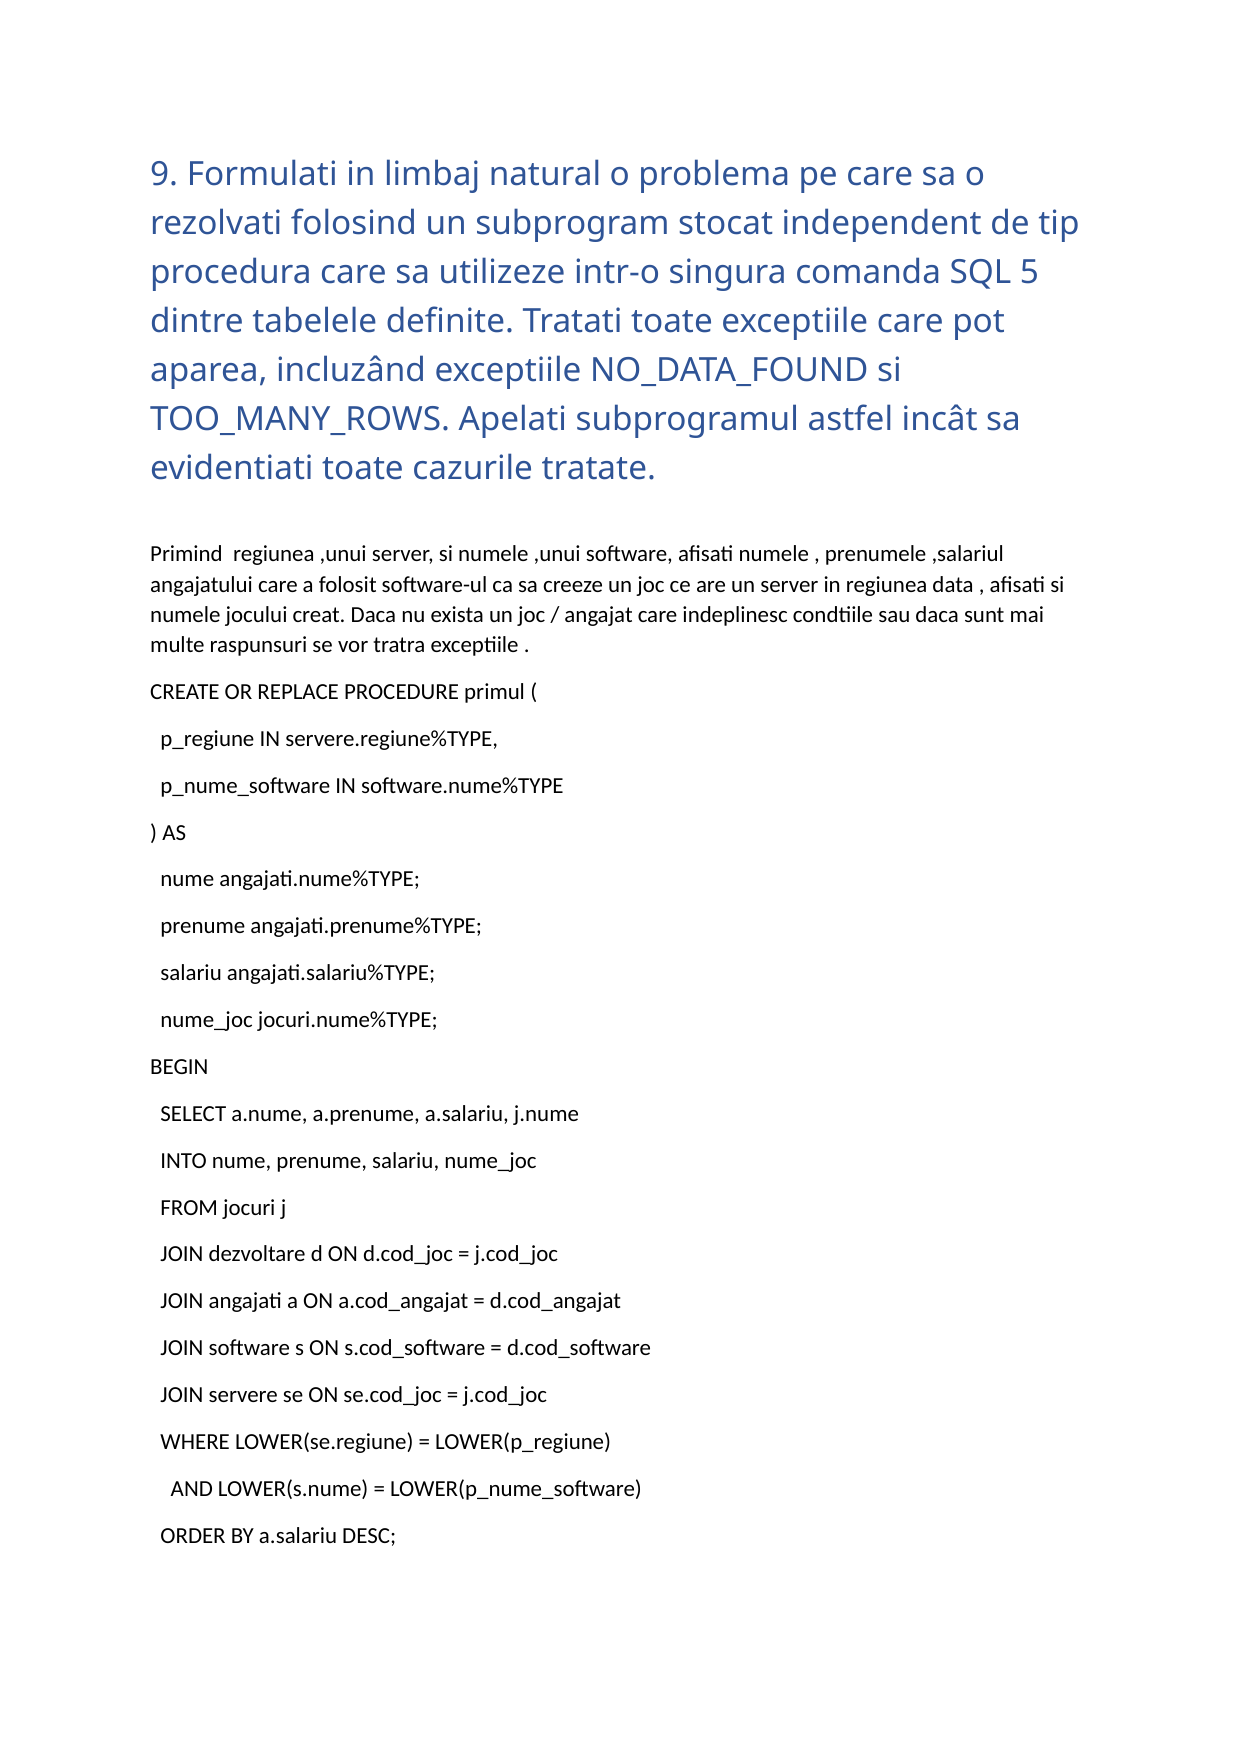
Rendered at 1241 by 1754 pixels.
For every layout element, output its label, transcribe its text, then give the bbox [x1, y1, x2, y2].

text WHERE LOWER(se.regiune) = LOWER(p_regiune) [150, 1427, 1090, 1455]
text Primind regiunea ,unui server, si numele ,unui software, afisati numele , prenumele ,salariul angajatului care a folosit software-ul ca sa creeze un joc ce are un server in regiunea data , afisati si numele jocului creat. Daca nu exista un joc / angajat care indeplinesc condtiile sau daca sunt mai multe raspunsuri se vor tratra exceptiile . [150, 539, 1090, 658]
text ) AS [150, 818, 1090, 846]
text JOIN software s ON s.cod_software = d.cod_software [150, 1333, 1090, 1361]
text INTO nume, prenume, salariu, nume_joc [150, 1146, 1090, 1174]
text JOIN dezvoltare d ON d.cod_joc = j.cod_joc [150, 1239, 1090, 1268]
text JOIN servere se ON se.cod_joc = j.cod_joc [150, 1380, 1090, 1408]
text SELECT a.nume, a.prenume, a.salariu, j.nume [150, 1099, 1090, 1127]
text nume angajati.nume%TYPE; [150, 864, 1090, 893]
text nume_joc jocuri.nume%TYPE; [150, 1005, 1090, 1033]
text JOIN angajati a ON a.cod_angajat = d.cod_angajat [150, 1286, 1090, 1314]
text p_nume_software IN software.nume%TYPE [150, 771, 1090, 799]
text AND LOWER(s.nume) = LOWER(p_nume_software) [150, 1474, 1090, 1502]
text CREATE OR REPLACE PROCEDURE primul ( [150, 677, 1090, 705]
text BEGIN [150, 1052, 1090, 1080]
text ORDER BY a.salariu DESC; [150, 1521, 1090, 1549]
text salariu angajati.salariu%TYPE; [150, 958, 1090, 986]
text FROM jocuri j [150, 1193, 1090, 1221]
text p_regiune IN servere.regiune%TYPE, [150, 724, 1090, 752]
subtitle 9. Formulati in limbaj natural o problema pe care sa o rezolvati folosind un subprogram stocat independent de tip procedura care sa utilizeze intr-o singura comanda SQL 5 dintre tabelele definite. Tratati toate exceptiile care pot aparea, incluzând exceptiile NO_DATA_FOUND si TOO_MANY_ROWS. Apelati subprogramul astfel incât sa evidentiati toate cazurile tratate. [150, 150, 1090, 489]
text prenume angajati.prenume%TYPE; [150, 911, 1090, 939]
